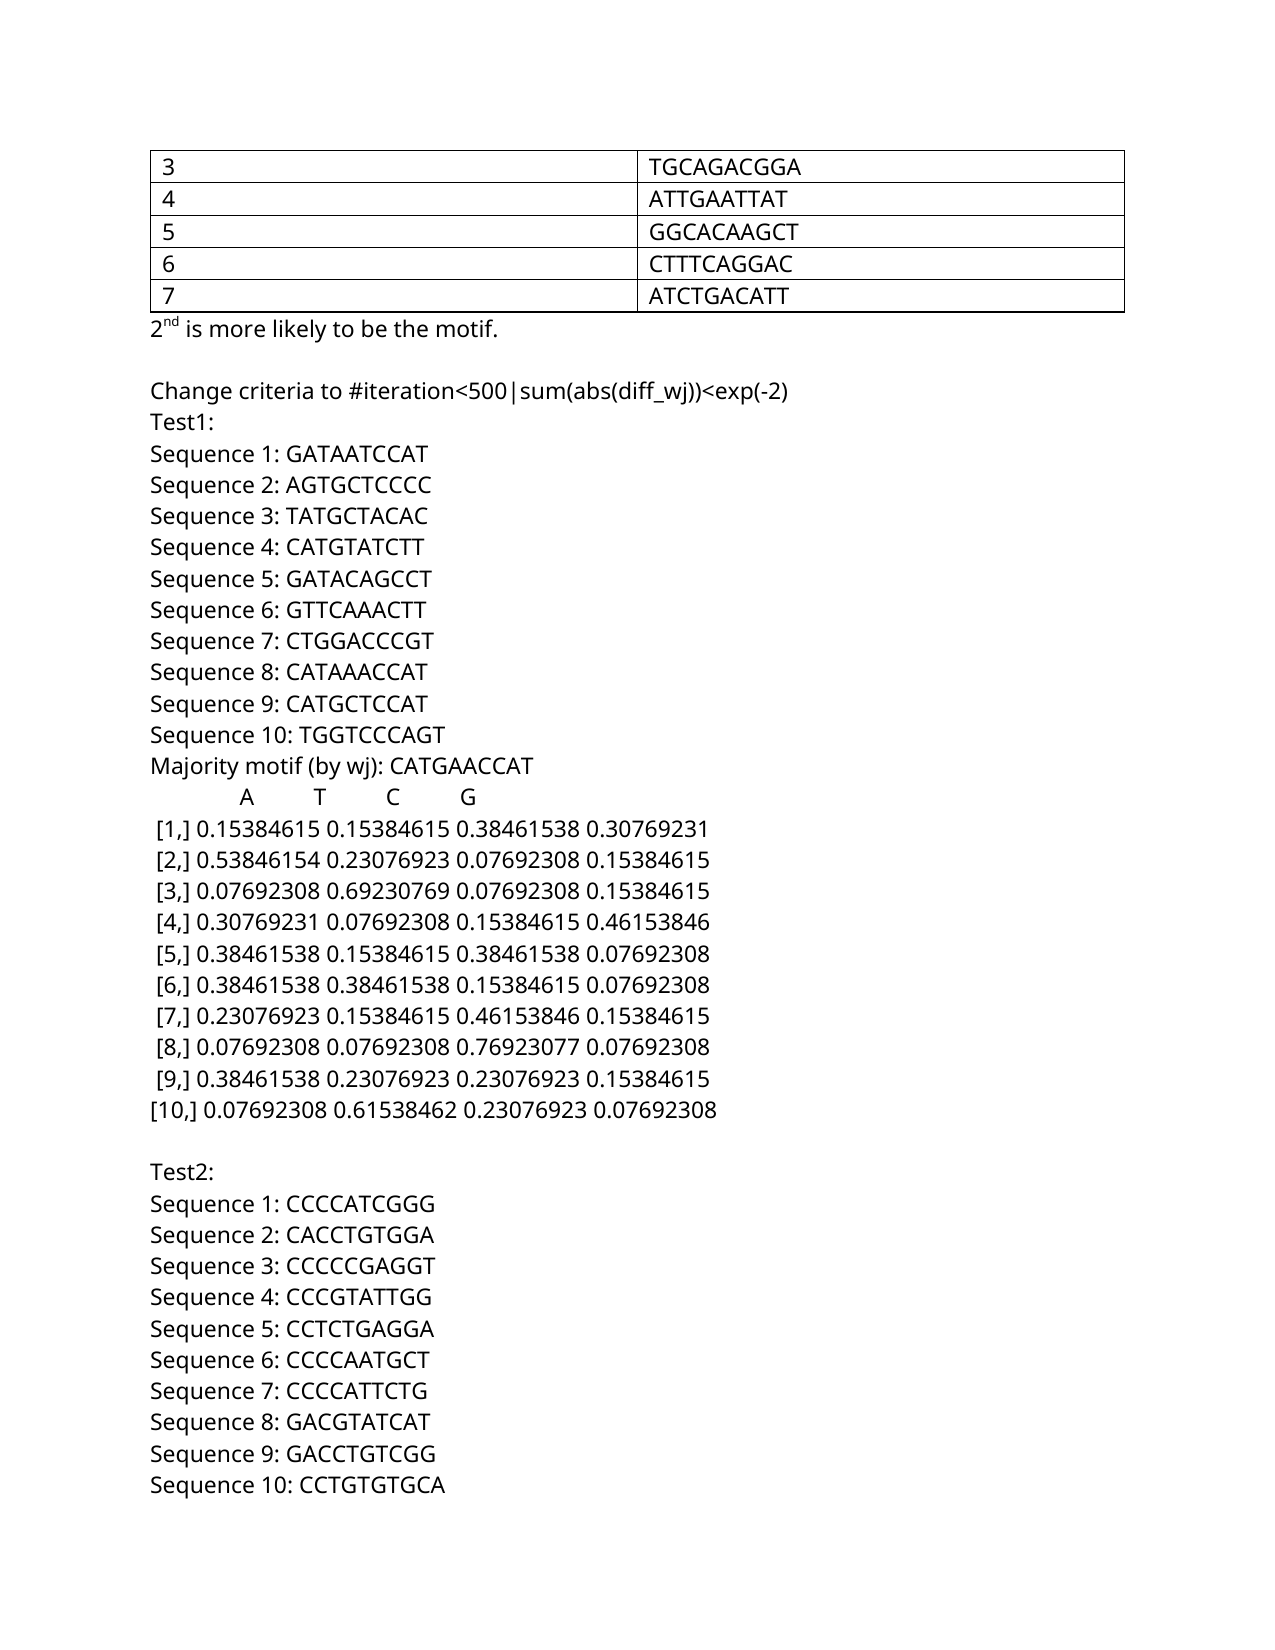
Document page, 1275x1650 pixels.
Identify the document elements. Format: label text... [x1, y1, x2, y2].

text Sequence 9: GACCTGTCGG [150, 1437, 1125, 1469]
text Sequence 5: GATACAGCCT [150, 562, 1125, 594]
table_cell 5 [151, 216, 637, 247]
text [8,] 0.07692308 0.07692308 0.76923077 0.07692308 [150, 1031, 1125, 1062]
text Sequence 4: CATGTATCTT [150, 531, 1125, 562]
text Majority motif (by wj): CATGAACCAT [150, 750, 1125, 781]
text Sequence 3: TATGCTACAC [150, 500, 1125, 531]
text [3,] 0.07692308 0.69230769 0.07692308 0.15384615 [150, 875, 1125, 906]
text 2nd is more likely to be the motif. [150, 313, 1125, 344]
table_cell GGCACAAGCT [638, 216, 1124, 247]
text Sequence 7: CTGGACCCGT [150, 625, 1125, 656]
text A T C G [150, 781, 1125, 812]
text [7,] 0.23076923 0.15384615 0.46153846 0.15384615 [150, 1000, 1125, 1031]
text Test2: [150, 1156, 1125, 1187]
text Sequence 6: CCCCAATGCT [150, 1344, 1125, 1375]
text Sequence 4: CCCGTATTGG [150, 1281, 1125, 1312]
table_cell 4 [151, 183, 637, 214]
text [6,] 0.38461538 0.38461538 0.15384615 0.07692308 [150, 969, 1125, 1000]
text Test1: [150, 406, 1125, 437]
text [1,] 0.15384615 0.15384615 0.38461538 0.30769231 [150, 812, 1125, 844]
text [4,] 0.30769231 0.07692308 0.15384615 0.46153846 [150, 906, 1125, 937]
text Sequence 8: GACGTATCAT [150, 1406, 1125, 1437]
text [9,] 0.38461538 0.23076923 0.23076923 0.15384615 [150, 1062, 1125, 1094]
text [2,] 0.53846154 0.23076923 0.07692308 0.15384615 [150, 844, 1125, 875]
table_cell TGCAGACGGA [638, 151, 1124, 182]
table_cell CTTTCAGGAC [638, 248, 1124, 279]
text Sequence 10: TGGTCCCAGT [150, 719, 1125, 750]
table_cell 7 [151, 280, 637, 311]
text Sequence 9: CATGCTCCAT [150, 687, 1125, 719]
table_cell 6 [151, 248, 637, 279]
text [10,] 0.07692308 0.61538462 0.23076923 0.07692308 [150, 1094, 1125, 1125]
text Sequence 8: CATAAACCAT [150, 656, 1125, 687]
text Sequence 6: GTTCAAACTT [150, 594, 1125, 625]
text Sequence 5: CCTCTGAGGA [150, 1312, 1125, 1344]
text Sequence 10: CCTGTGTGCA [150, 1469, 1125, 1500]
table_cell 3 [151, 151, 637, 182]
table_cell ATCTGACATT [638, 280, 1124, 311]
text Sequence 7: CCCCATTCTG [150, 1375, 1125, 1406]
text Sequence 2: CACCTGTGGA [150, 1219, 1125, 1250]
text Sequence 1: GATAATCCAT [150, 437, 1125, 469]
text [5,] 0.38461538 0.15384615 0.38461538 0.07692308 [150, 937, 1125, 969]
text Sequence 1: CCCCATCGGG [150, 1187, 1125, 1219]
text Change criteria to #iteration<500|sum(abs(diff_wj))<exp(-2) [150, 375, 1125, 406]
table_cell ATTGAATTAT [638, 183, 1124, 214]
text Sequence 2: AGTGCTCCCC [150, 469, 1125, 500]
text Sequence 3: CCCCCGAGGT [150, 1250, 1125, 1281]
